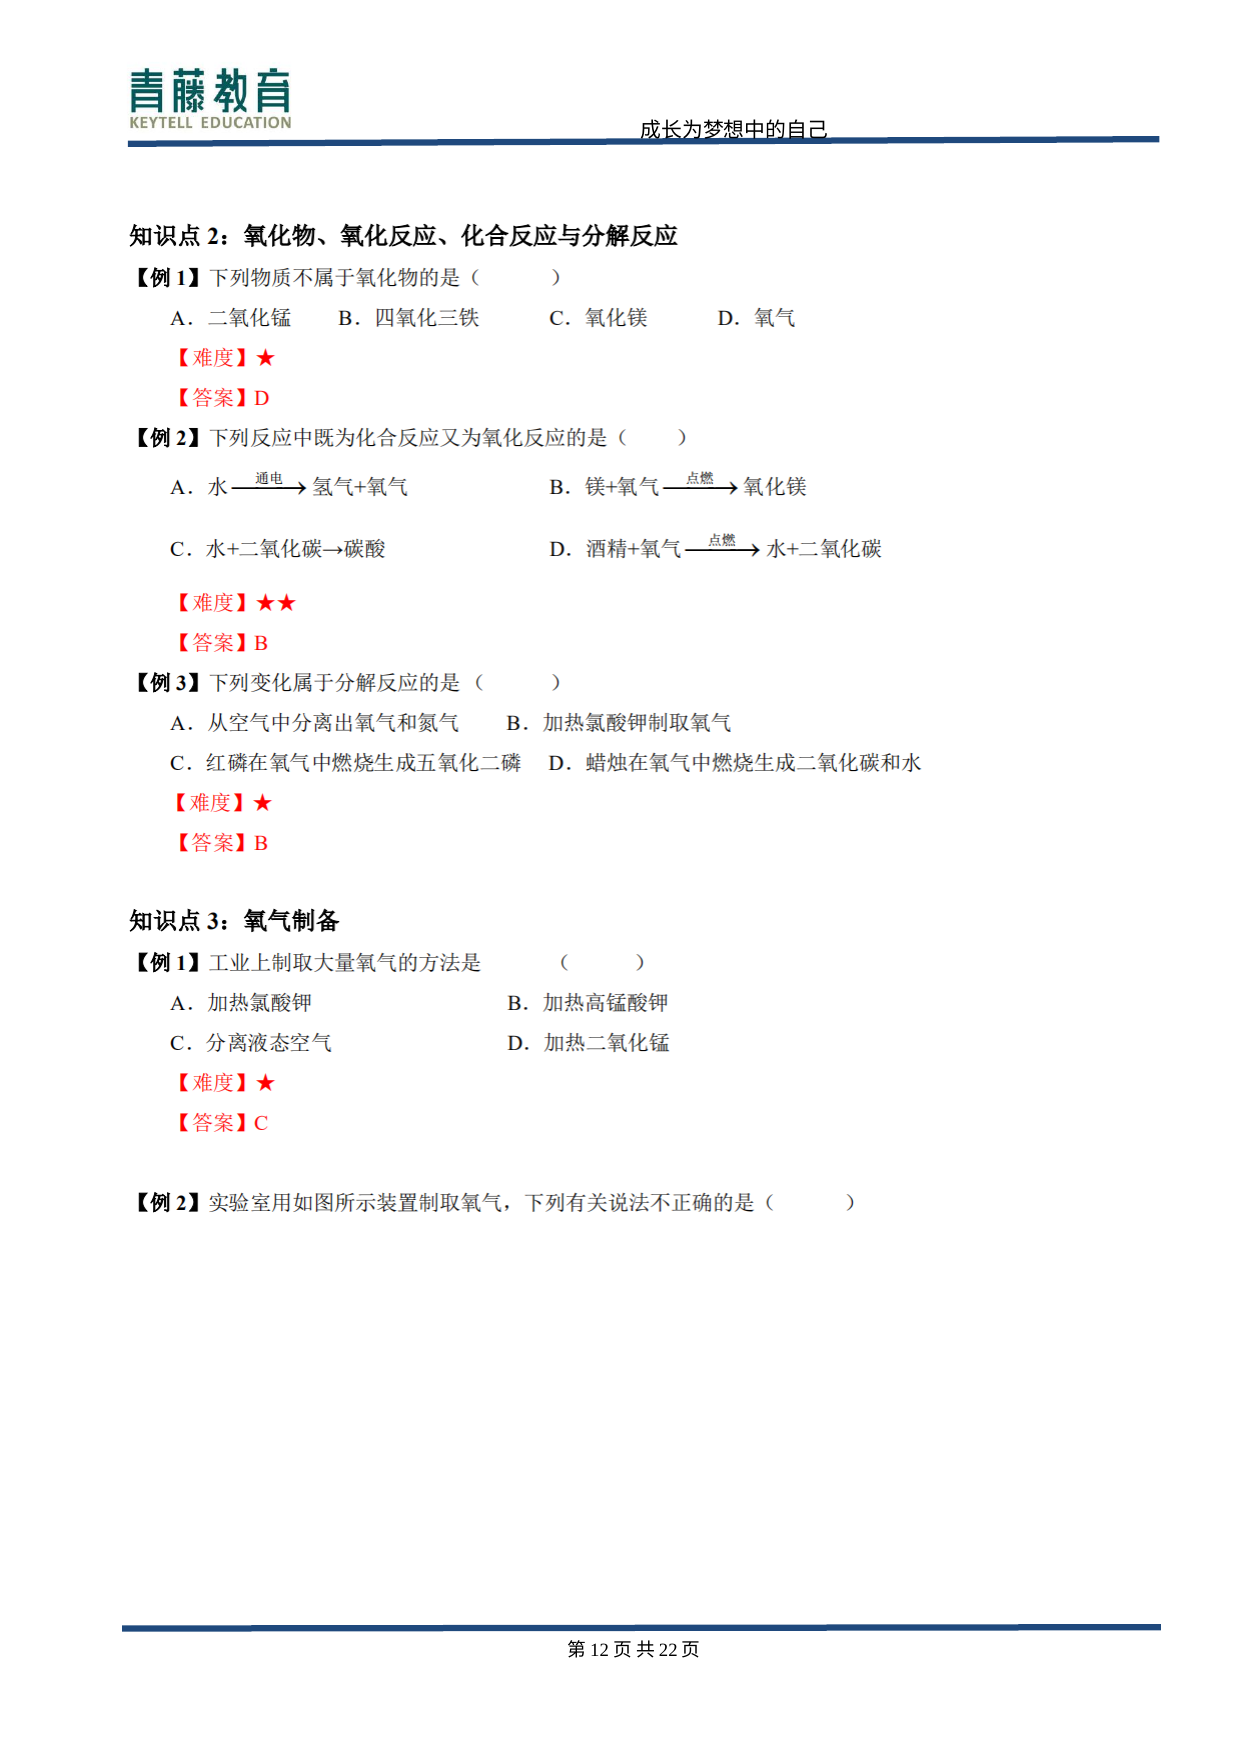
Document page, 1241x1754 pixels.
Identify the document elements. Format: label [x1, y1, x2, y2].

picture [113, 51, 303, 134]
picture [117, 220, 1050, 1225]
